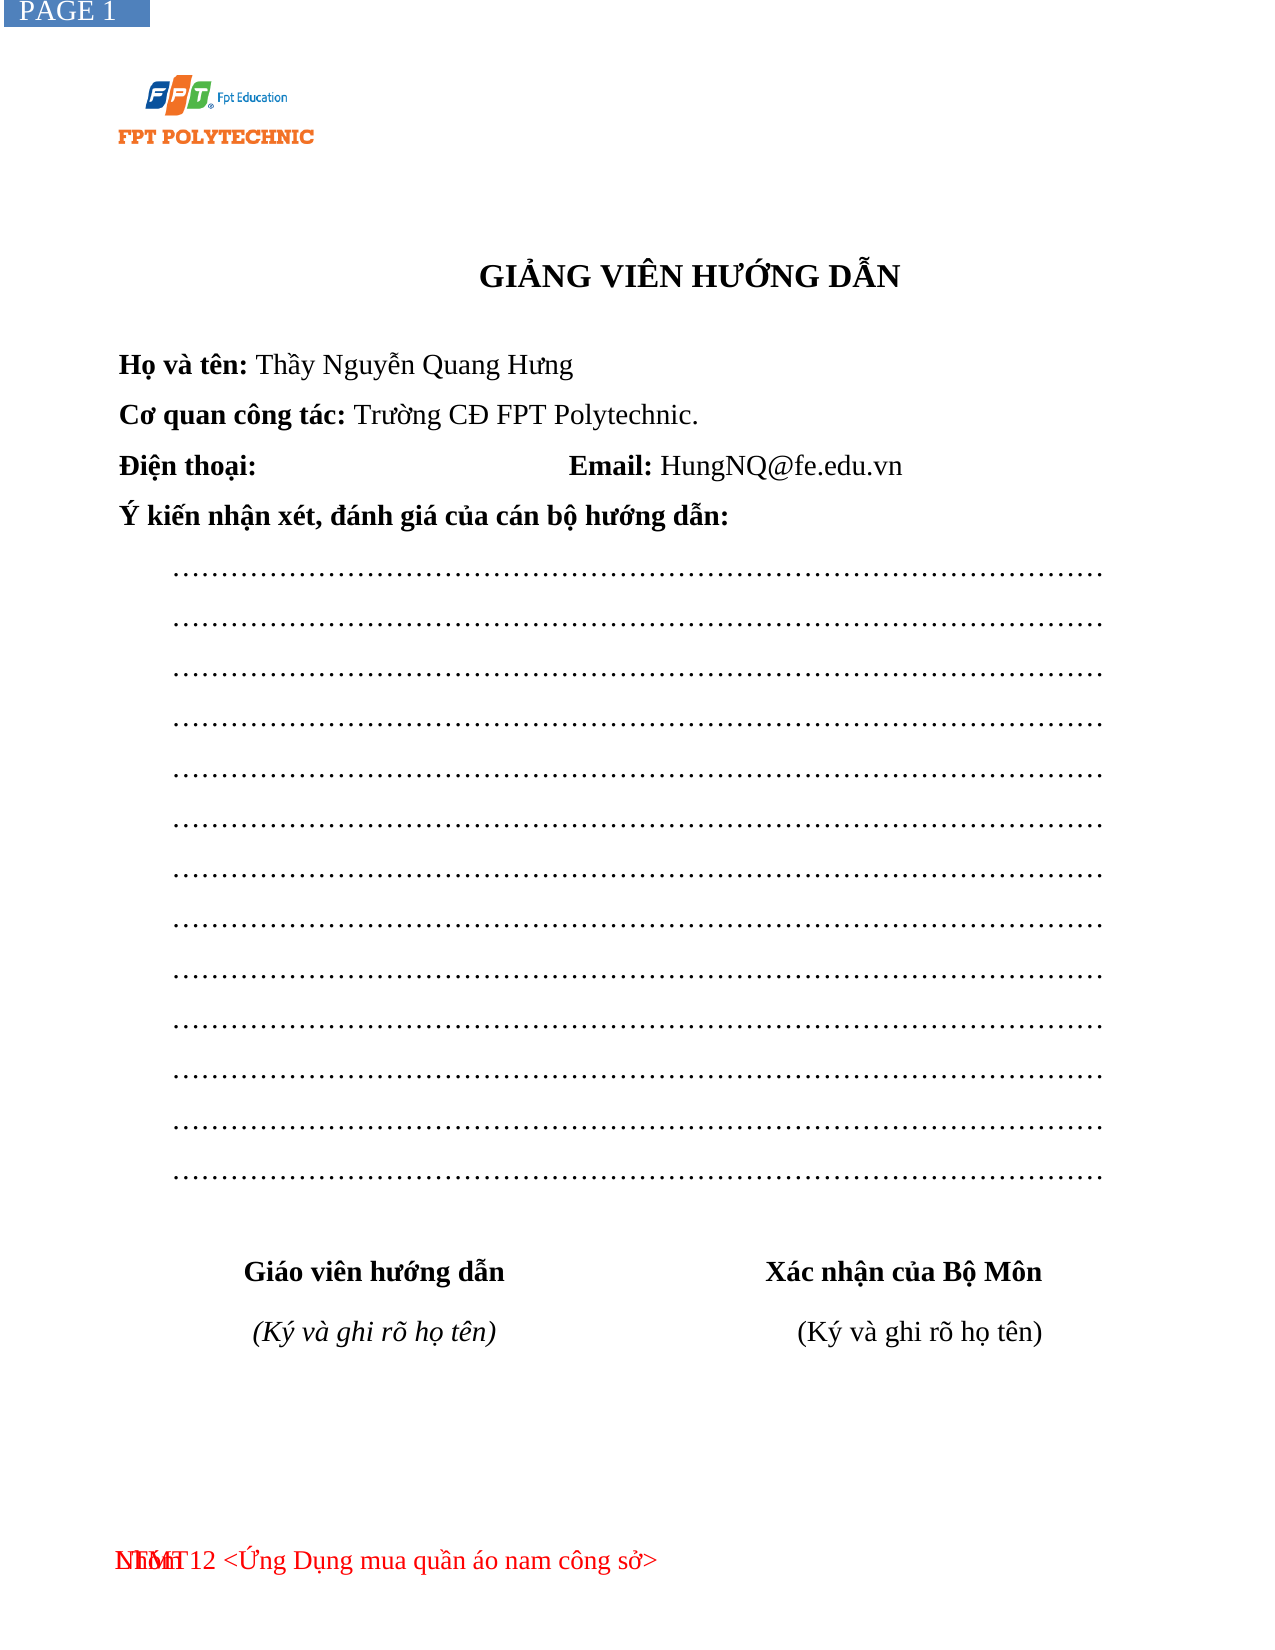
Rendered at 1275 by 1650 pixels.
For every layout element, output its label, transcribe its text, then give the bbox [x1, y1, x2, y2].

text …………………………………………………………………………………… [171, 549, 1200, 582]
text …………………………………………………………………………………… [171, 599, 1200, 632]
text …………………………………………………………………………………… [171, 1052, 1200, 1085]
subtitle Ý kiến nhận xét, đánh giá của cán bộ hướng dẫn: [118, 498, 1200, 532]
text …………………………………………………………………………………… [171, 750, 1200, 783]
text …………………………………………………………………………………… [171, 951, 1200, 985]
text …………………………………………………………………………………… [171, 800, 1200, 834]
table_header Xác nhận của Bộ Môn (Ký và ghi rõ họ tên) [635, 1254, 1058, 1354]
picture [118, 75, 314, 144]
table_header Giáo viên hướng dẫn (Ký và ghi rõ họ tên) [227, 1254, 634, 1354]
text Họ và tên: Thầy Nguyễn Quang Hưng [118, 347, 1200, 381]
text …………………………………………………………………………………… [171, 649, 1200, 683]
text …………………………………………………………………………………… [171, 699, 1200, 733]
subtitle GIẢNG VIÊN HƯỚNG DẪN [234, 257, 1146, 295]
text …………………………………………………………………………………… [171, 1001, 1200, 1035]
text …………………………………………………………………………………… [171, 901, 1200, 934]
text Điện thoại: Email: HungNQ@fe.edu.vn [118, 448, 1200, 481]
text …………………………………………………………………………………… [171, 850, 1200, 884]
text …………………………………………………………………………………… [171, 1102, 1200, 1135]
text Cơ quan công tác: Trường CĐ FPT Polytechnic. [118, 397, 1200, 431]
text …………………………………………………………………………………… [171, 1152, 1200, 1186]
